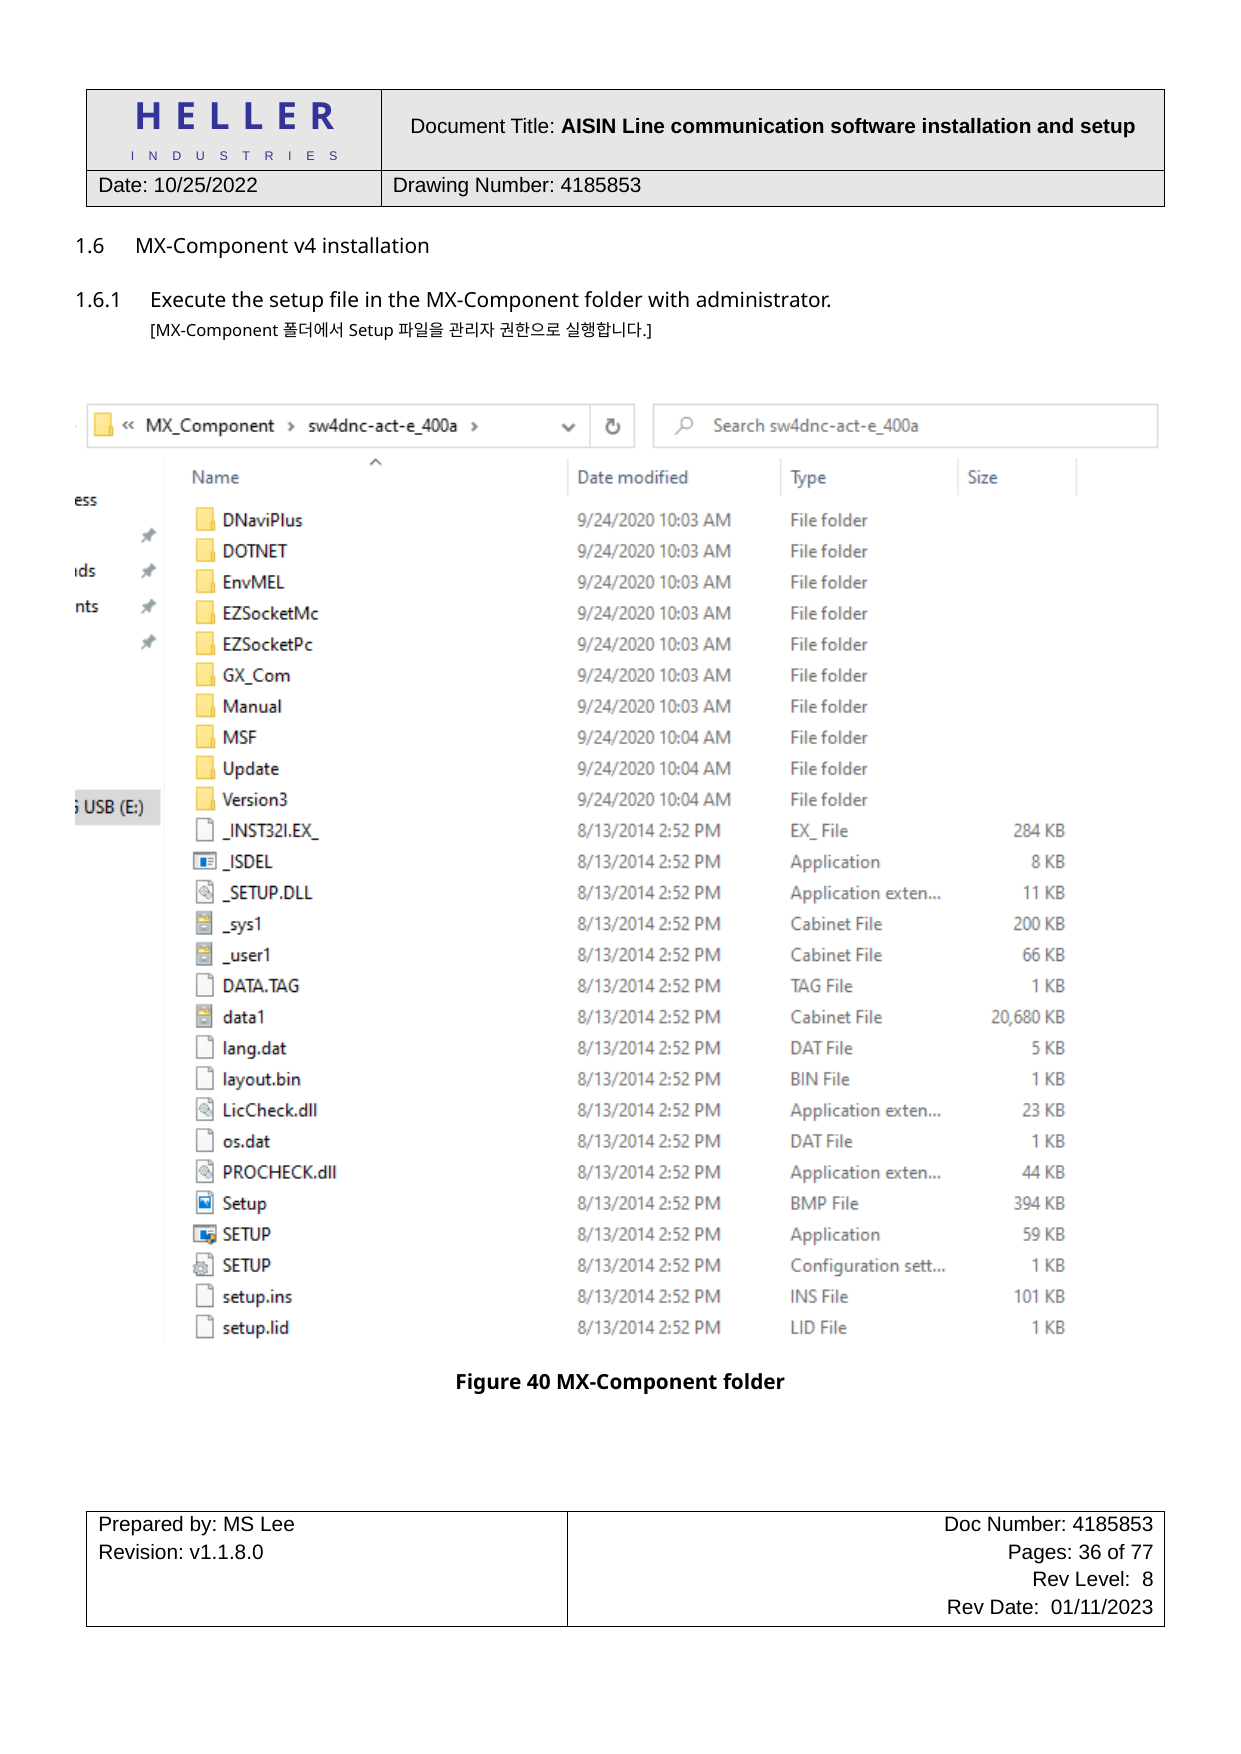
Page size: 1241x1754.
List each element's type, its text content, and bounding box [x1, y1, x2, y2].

picture [75, 398, 1166, 1343]
subtitle Execute the setup file in the MX-Component folder with administrator. [75, 285, 1165, 313]
text [MX-Component 폴더에서 Setup 파일을 관리자 권한으로 실행합니다.] [75, 317, 1165, 342]
subtitle MX-Component v4 installation [75, 231, 1165, 260]
